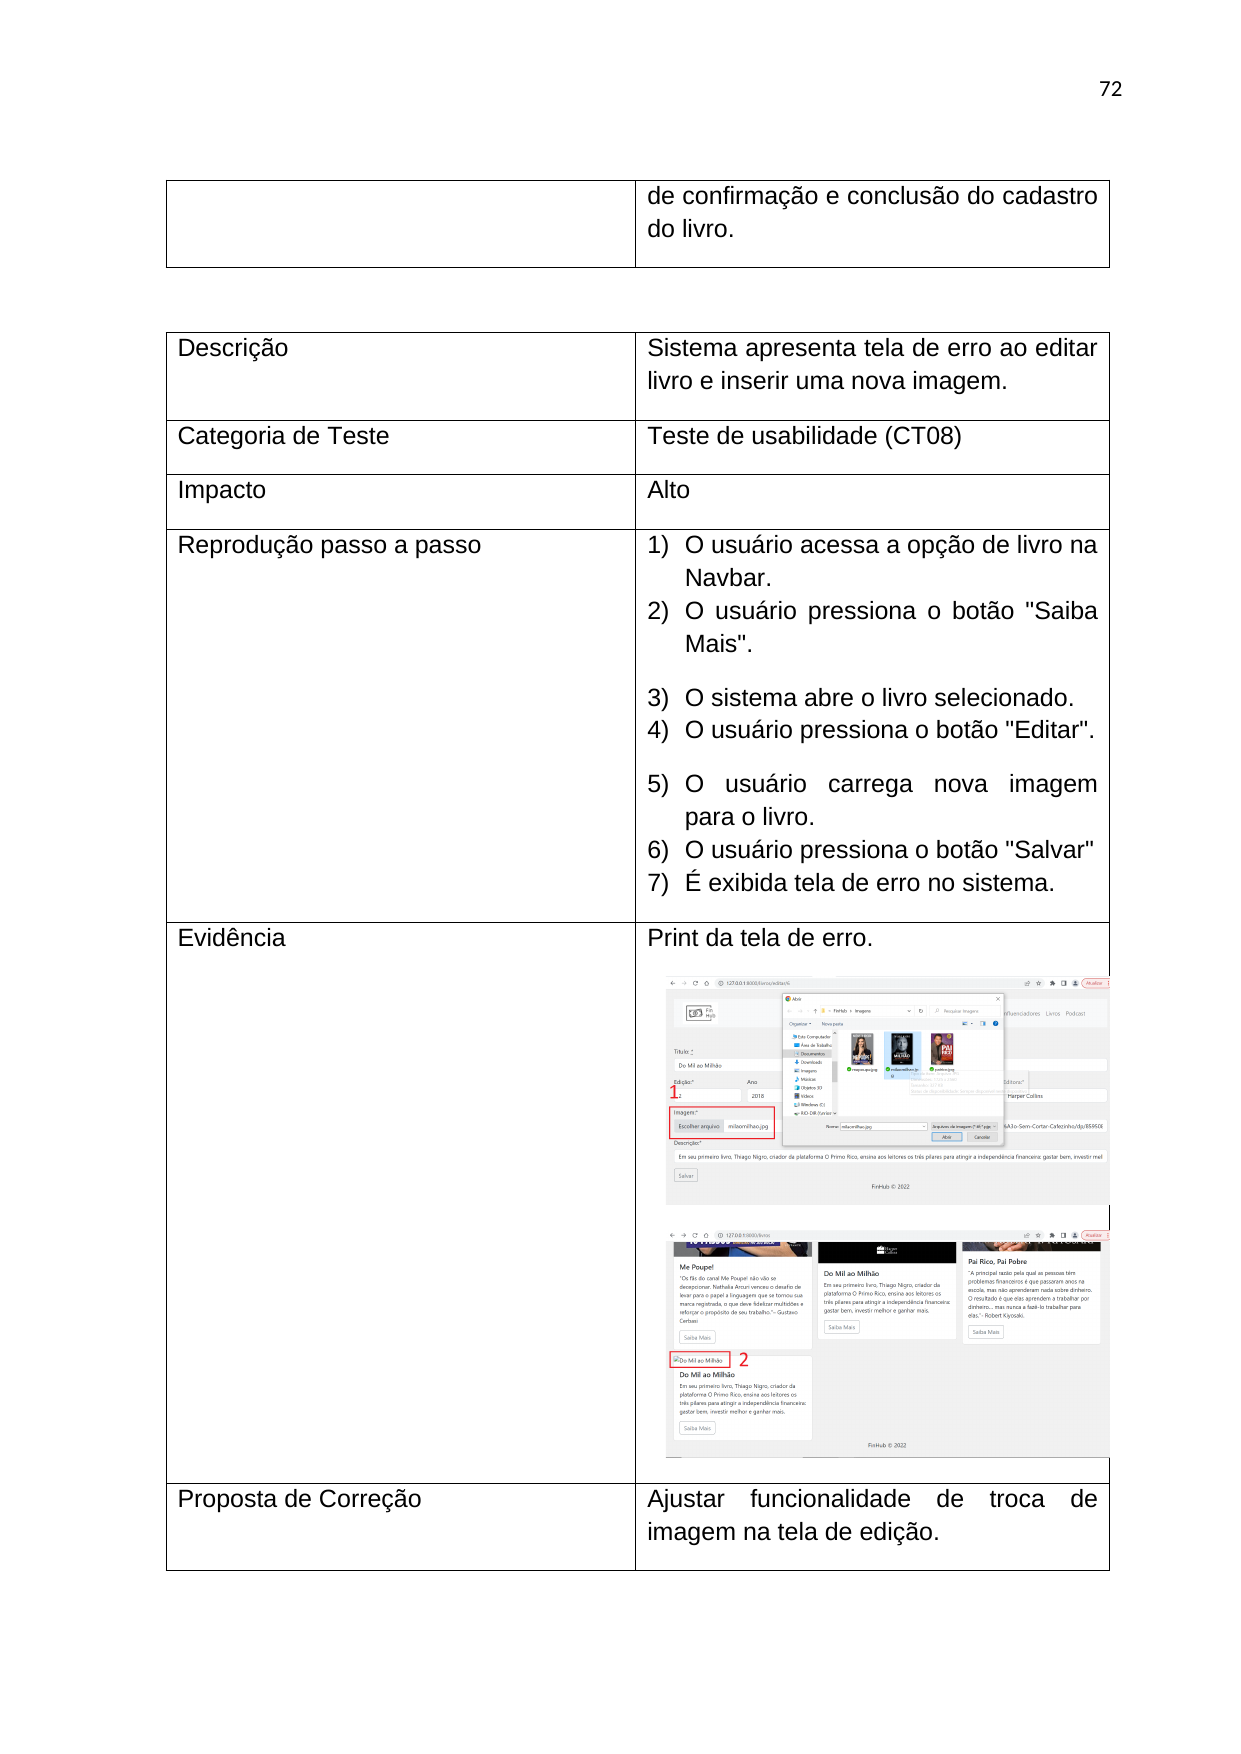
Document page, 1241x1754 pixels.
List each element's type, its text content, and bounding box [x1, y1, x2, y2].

table_cell Reprodução passo a passo [167, 530, 635, 922]
table_cell Ajustar funcionalidade de troca de imagem na tela de edição. [636, 1484, 1109, 1570]
table_cell Alto [636, 475, 1109, 528]
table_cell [167, 181, 635, 267]
table_header Sistema apresenta tela de erro ao editar livro e inserir uma nova imagem. [636, 333, 1109, 419]
table_cell Impacto [167, 475, 635, 528]
table_cell Teste de usabilidade (CT08) [636, 421, 1109, 474]
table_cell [636, 181, 1109, 267]
table_header Descrição [167, 333, 635, 419]
table_cell O usuário acessa a opção de livro na Navbar. O usuário pressiona o botão "Saiba Mais". O sistema abre o livro selecionado. O usuário pressiona o botão "Editar". O usuário carrega nova imagem para o livro. O usuário pressiona o botão "Salvar" É exibida tela de erro no sistema. [636, 530, 1109, 922]
table_cell Print da tela de erro. [636, 923, 1109, 1483]
table_cell Proposta de Correção [167, 1484, 635, 1570]
table_cell Categoria de Teste [167, 421, 635, 474]
table_cell Evidência [167, 923, 635, 1483]
